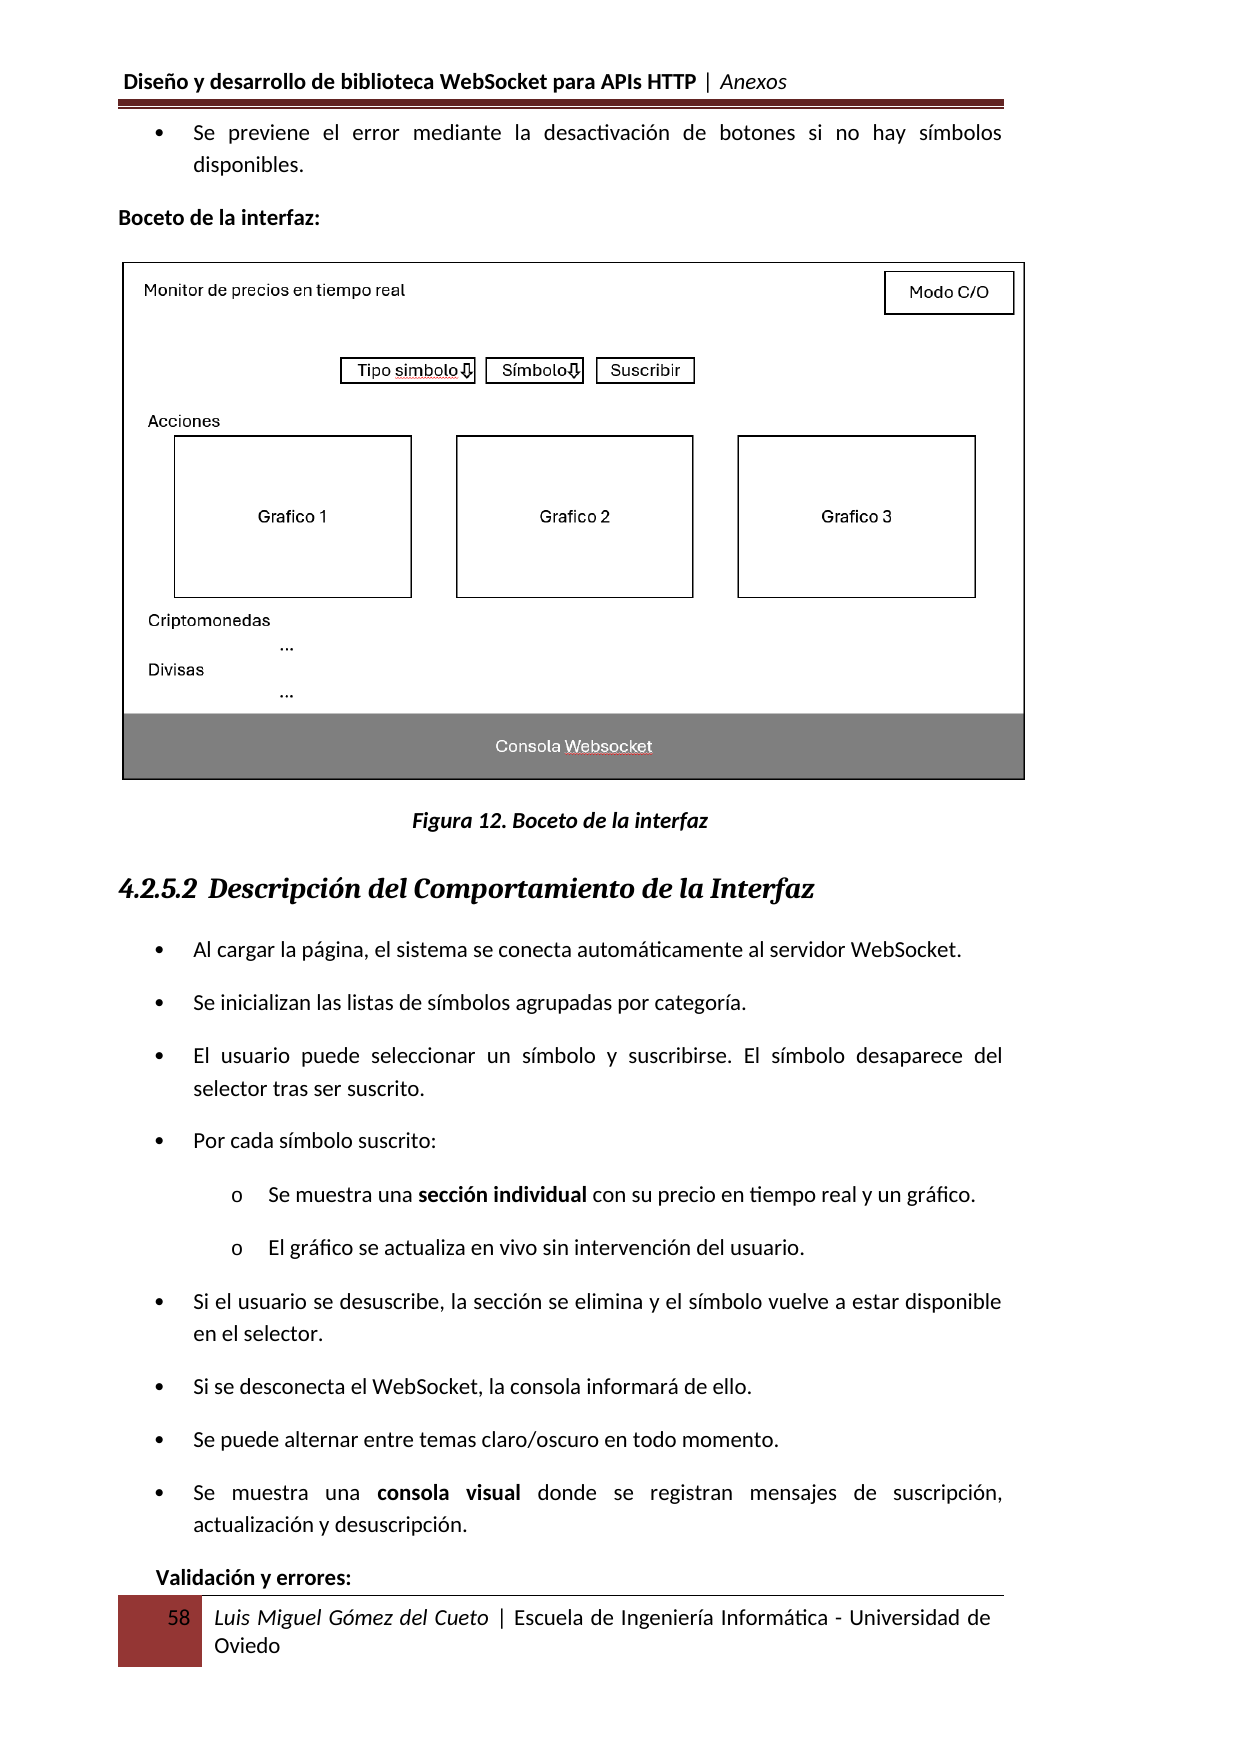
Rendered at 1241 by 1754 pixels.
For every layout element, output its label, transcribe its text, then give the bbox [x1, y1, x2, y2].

list Se inicializan las listas de símbolos agrupadas por categoría. [156, 988, 1004, 1016]
text Figura 12. Boceto de la interfaz [118, 806, 1004, 834]
list Por cada símbolo suscrito: [156, 1127, 1004, 1155]
list El usuario puede seleccionar un símbolo y suscribirse. El símbolo desaparece del selector tras ser suscrito. [156, 1041, 1004, 1102]
list El gráfico se actualiza en vivo sin intervención del usuario. [231, 1233, 1004, 1262]
text Validación y errores: [156, 1563, 1004, 1591]
text Boceto de la interfaz: [118, 203, 1004, 231]
list Se muestra una consola visual donde se registran mensajes de suscripción, actualización y desuscripción. [156, 1478, 1004, 1538]
list Al cargar la página, el sistema se conecta automáticamente al servidor WebSocket. [156, 935, 1004, 963]
list Si se desconecta el WebSocket, la consola informará de ello. [156, 1372, 1004, 1400]
list Se previene el error mediante la desactivación de botones si no hay símbolos disponibles. [156, 118, 1004, 178]
list Se muestra una sección individual con su precio en tiempo real y un gráfico. [231, 1180, 1004, 1208]
subtitle Descripción del Comportamiento de la Interfaz [118, 872, 1004, 905]
picture [118, 256, 1027, 782]
list Si el usuario se desuscribe, la sección se elimina y el símbolo vuelve a estar disponible en el selector. [156, 1287, 1004, 1347]
list Se puede alternar entre temas claro/oscuro en todo momento. [156, 1425, 1004, 1453]
